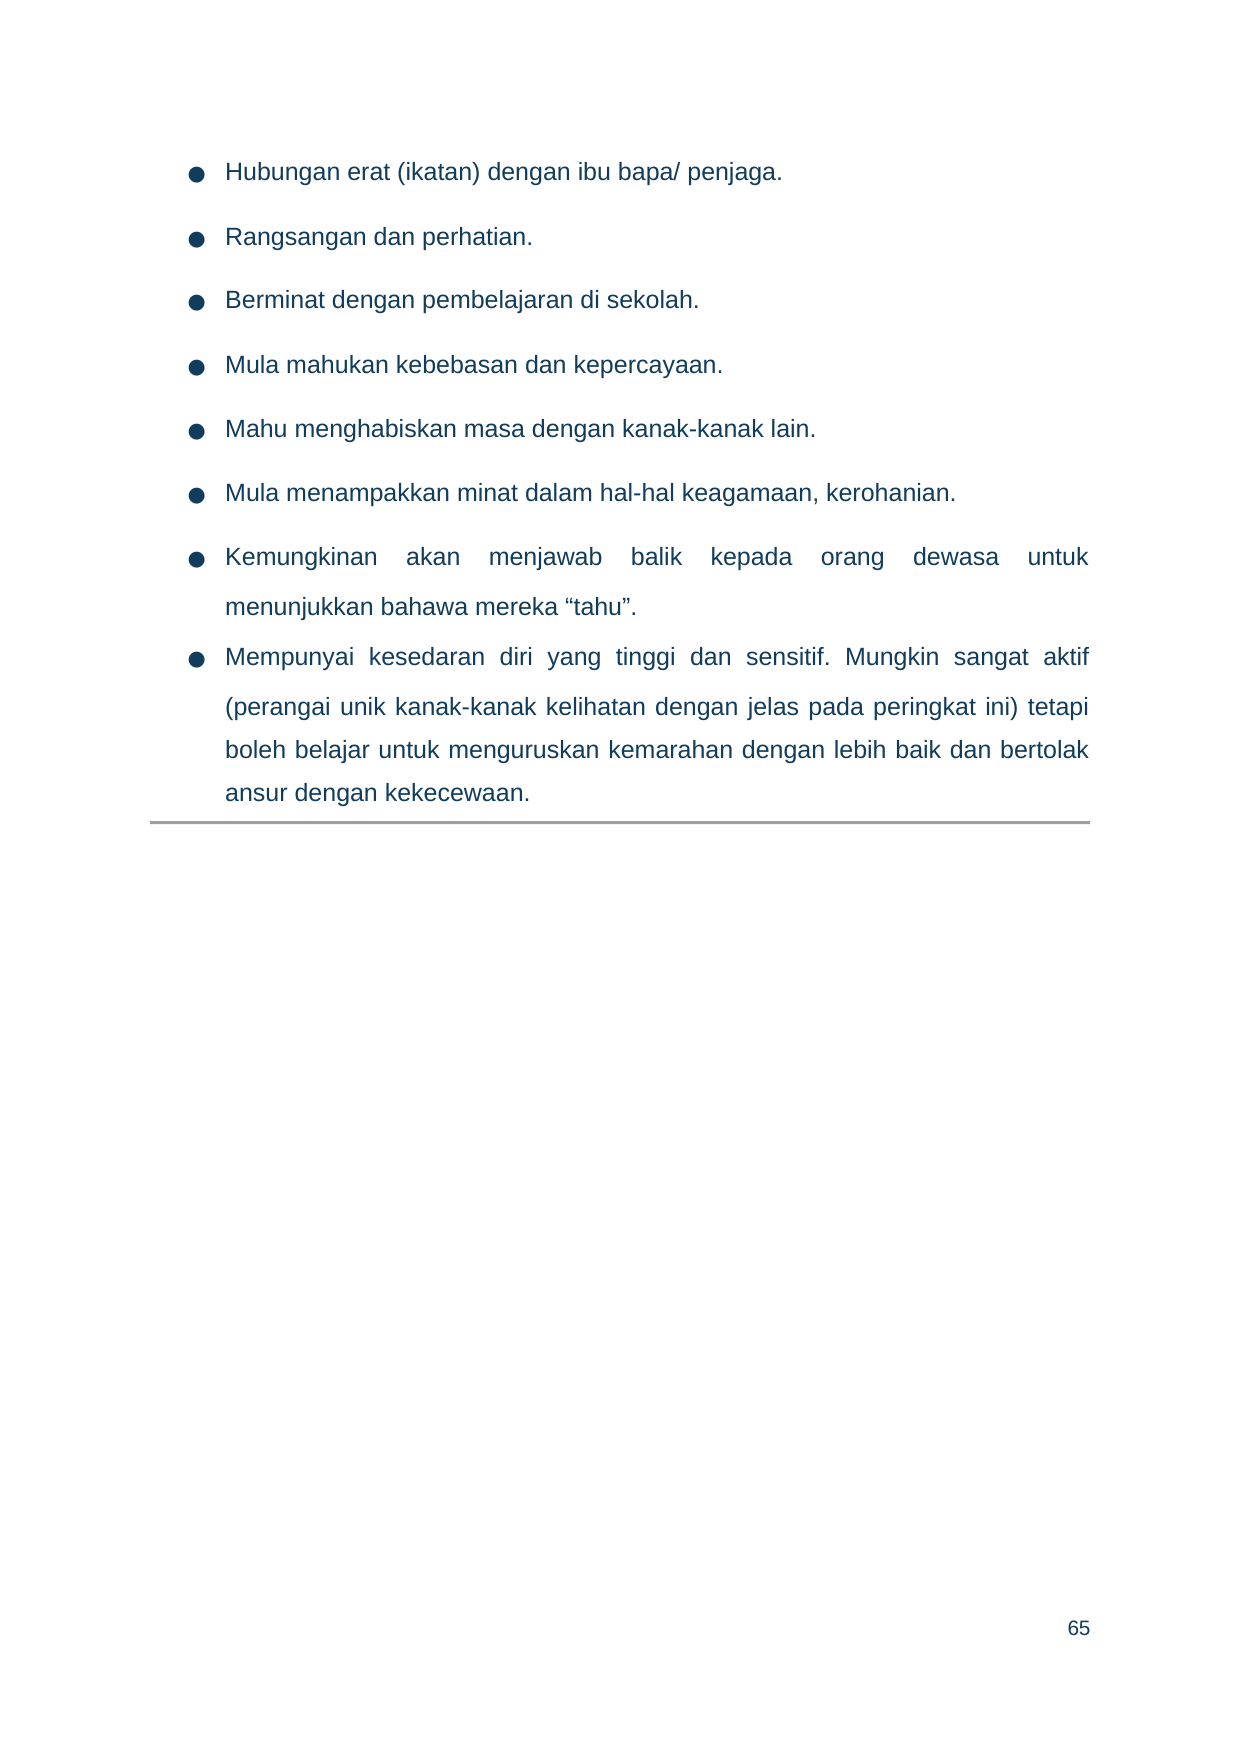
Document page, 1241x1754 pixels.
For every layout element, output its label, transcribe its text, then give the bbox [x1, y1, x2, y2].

list Rangsangan dan perhatian. [187, 214, 1090, 257]
list Hubungan erat (ikatan) dengan ibu bapa/ penjaga. [187, 150, 1090, 193]
list Kemungkinan akan menjawab balik kepada orang dewasa untuk menunjukkan bahawa mereka “tahu”. [187, 534, 1090, 620]
list Mahu menghabiskan masa dengan kanak-kanak lain. [187, 406, 1090, 449]
list Mula menampakkan minat dalam hal-hal keagamaan, kerohanian. [187, 470, 1090, 513]
list Mempunyai kesedaran diri yang tinggi dan sensitif. Mungkin sangat aktif (perangai unik kanak-kanak kelihatan dengan jelas pada peringkat ini) tetapi boleh belajar untuk menguruskan kemarahan dengan lebih baik dan bertolak ansur dengan kekecewaan. [187, 634, 1090, 807]
list Mula mahukan kebebasan dan kepercayaan. [187, 342, 1090, 385]
list Berminat dengan pembelajaran di sekolah. [187, 278, 1090, 321]
